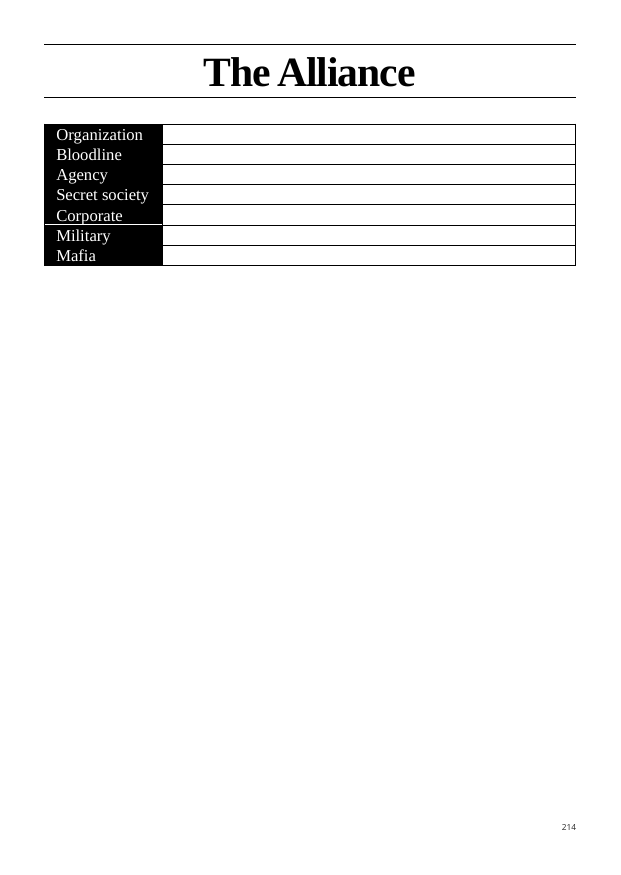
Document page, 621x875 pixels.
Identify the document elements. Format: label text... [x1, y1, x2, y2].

subtitle The Alliance [44, 45, 576, 97]
table_header [163, 125, 575, 144]
table_header Organization [45, 125, 162, 144]
table_cell Secret society [45, 185, 162, 204]
table_cell [163, 145, 575, 164]
table_cell Bloodline [45, 145, 162, 164]
table_cell Mafia [45, 246, 162, 265]
table_cell Military [45, 226, 162, 245]
table_cell [163, 185, 575, 204]
table_cell Agency [45, 165, 162, 184]
table_cell [163, 205, 575, 224]
table_cell Corporate [45, 205, 162, 224]
table_cell [163, 226, 575, 245]
table_cell [163, 165, 575, 184]
table_cell [163, 246, 575, 265]
